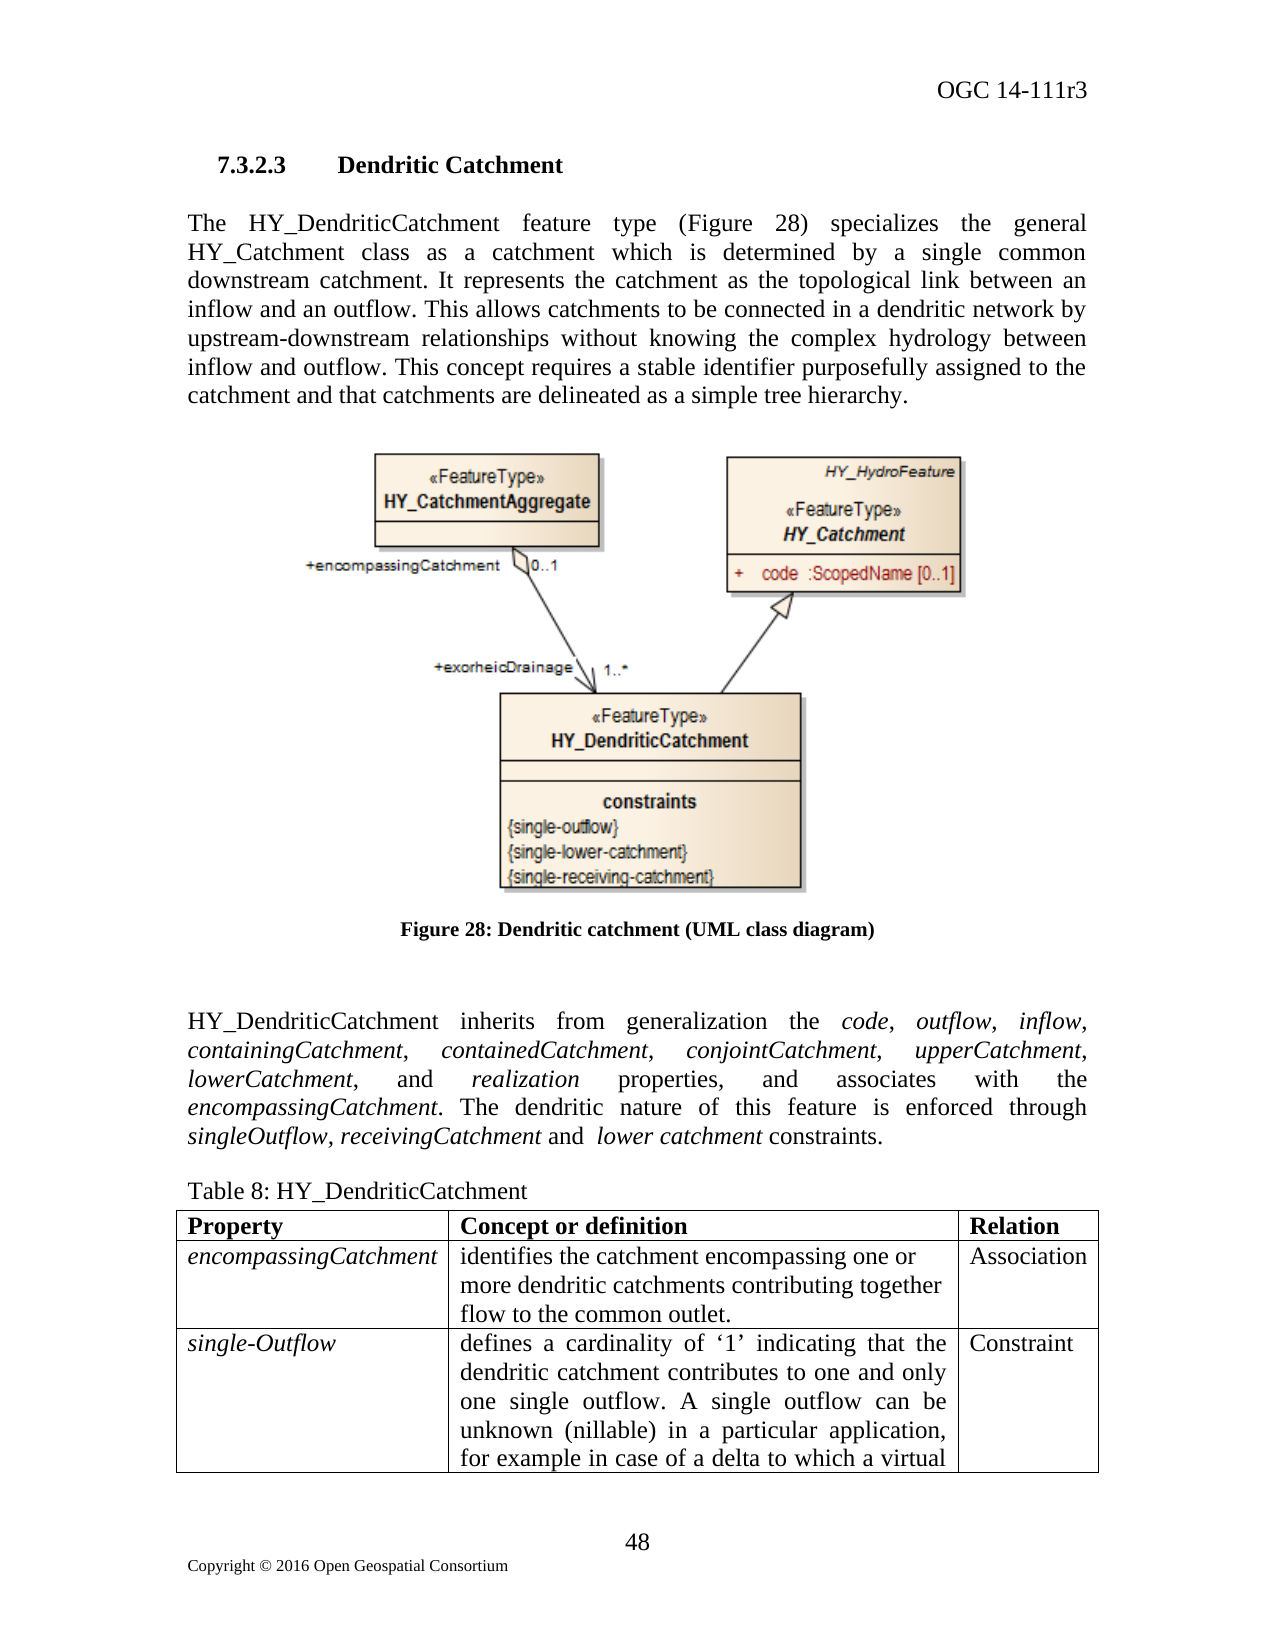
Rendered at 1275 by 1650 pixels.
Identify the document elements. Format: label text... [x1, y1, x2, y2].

table_cell single-Outflow [177, 1329, 448, 1472]
picture [298, 438, 977, 904]
table_cell Constraint [959, 1329, 1098, 1472]
table_header Property [177, 1211, 448, 1240]
text HY_DendriticCatchment inherits from generalization the code, outflow, inflow, containingCatchment, containedCatchment, conjointCatchment, upperCatchment, lowerCatchment, and realization properties, and associates with the encompassingCatchment. The dendritic nature of this feature is enforced through singleOutflow, receivingCatchment and lower catchment constraints. [187, 1006, 1087, 1150]
table_cell encompassingCatchment [177, 1241, 448, 1327]
subtitle Dendritic Catchment [217, 150, 1087, 179]
table_cell identifies the catchment encompassing one or more dendritic catchments contributing together flow to the common outlet. [449, 1241, 958, 1327]
table_header Relation [959, 1211, 1098, 1240]
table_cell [449, 1329, 958, 1472]
table_cell Association [959, 1241, 1098, 1327]
text The HY_DendriticCatchment feature type (Figure 28) specializes the general HY_Catchment class as a catchment which is determined by a single common downstream catchment. It represents the catchment as the topological link between an inflow and an outflow. This allows catchments to be connected in a dendritic network by upstream-downstream relationships without knowing the complex hydrology between inflow and outflow. This concept requires a stable identifier purposefully assigned to the catchment and that catchments are delineated as a simple tree hierarchy. [187, 208, 1087, 409]
table_header Concept or definition [449, 1211, 958, 1240]
